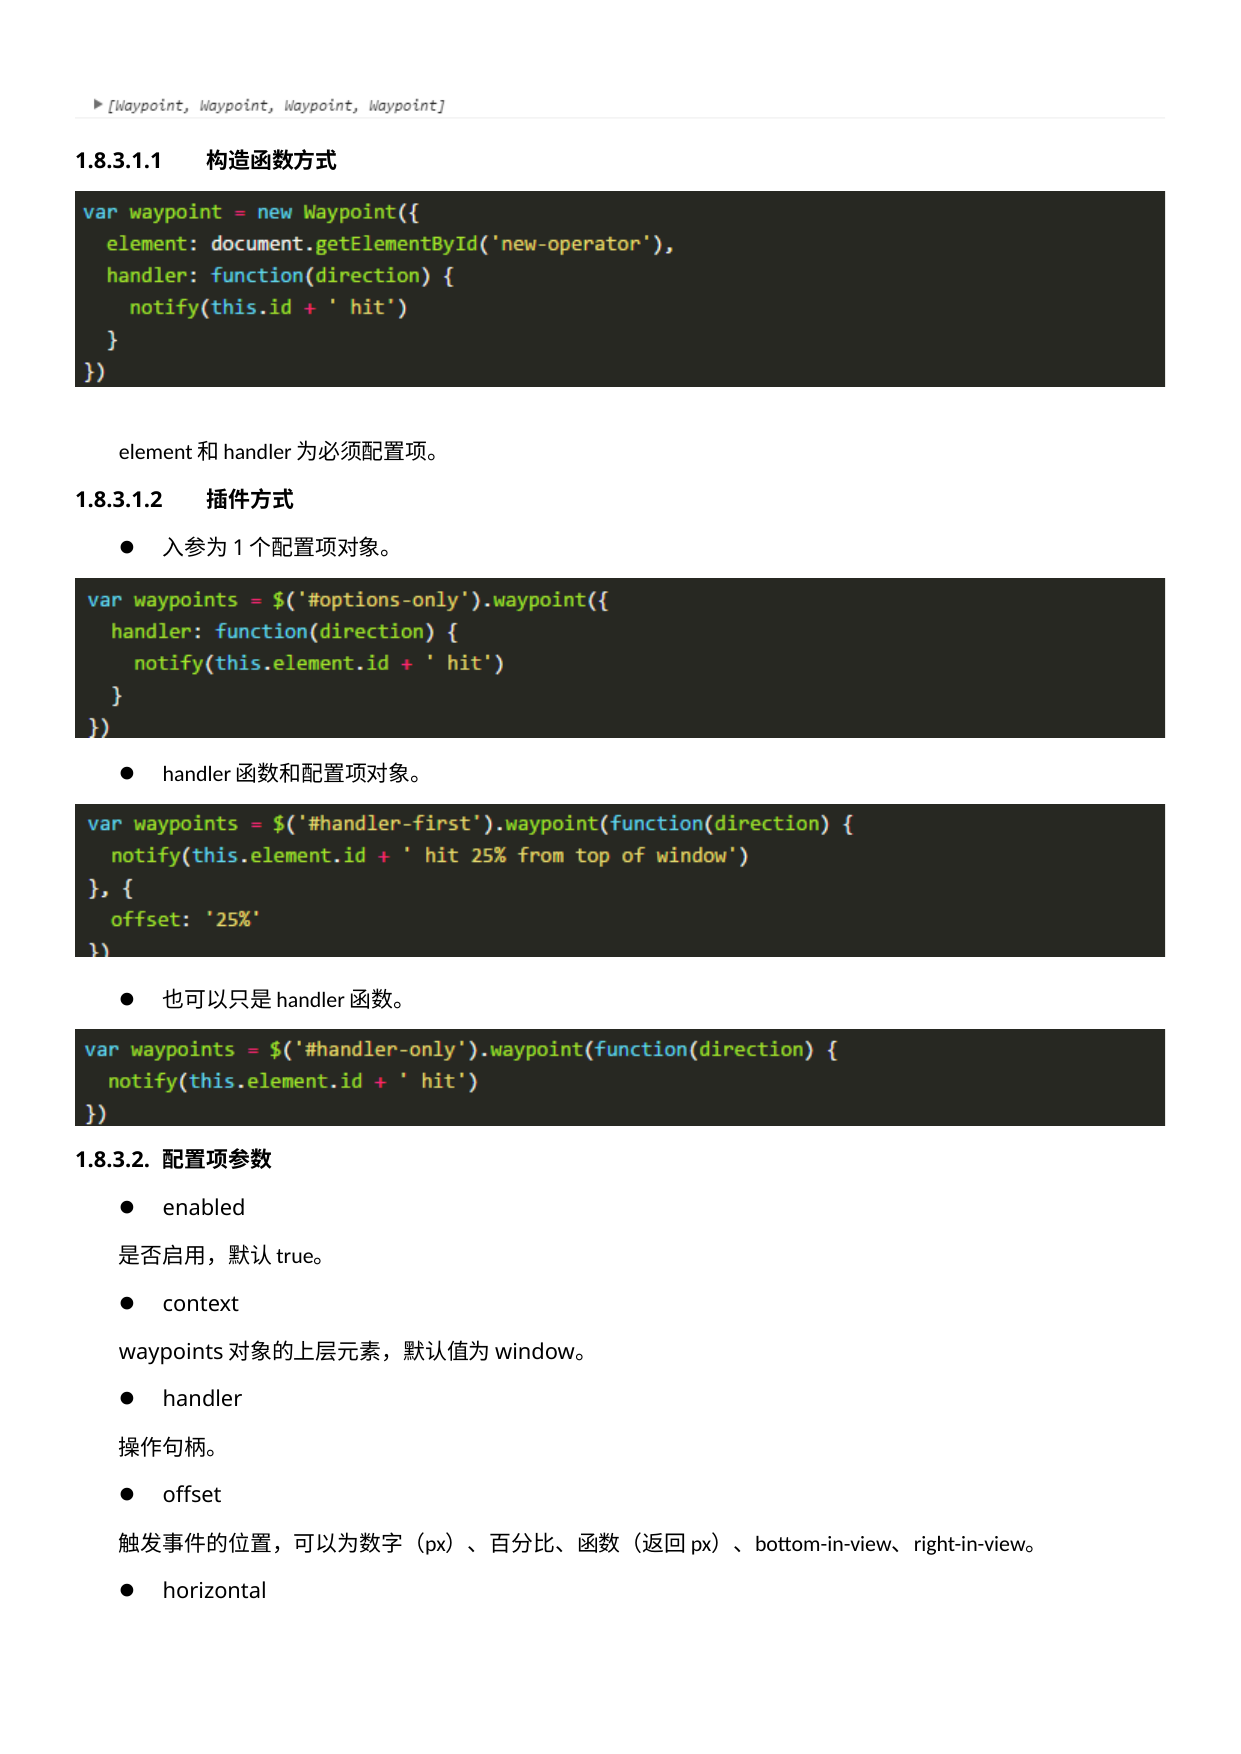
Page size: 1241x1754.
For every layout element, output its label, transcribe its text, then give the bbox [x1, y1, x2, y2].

picture [75, 578, 1166, 738]
text 配置项参数 [75, 1142, 1165, 1175]
picture [75, 804, 1166, 957]
text 触发事件的位置，可以为数字（px）、百分比、函数（返回px）、bottom-in-view、right-in-view。 [75, 1525, 1165, 1558]
list handler函数和配置项对象。 [119, 756, 1165, 788]
picture [75, 1029, 1166, 1126]
list 入参为1个配置项对象。 [119, 530, 1165, 562]
text 插件方式 [75, 482, 1165, 514]
picture [75, 95, 1166, 120]
picture [75, 191, 1166, 387]
text element和handler为必须配置项。 [75, 433, 1165, 466]
list handler [119, 1382, 1165, 1414]
text 构造函数方式 [75, 143, 1165, 175]
text 是否启用，默认true。 [75, 1238, 1165, 1270]
text 操作句柄。 [75, 1429, 1165, 1462]
list enabled [119, 1191, 1165, 1223]
list offset [119, 1478, 1165, 1510]
list horizontal [119, 1573, 1165, 1606]
text waypoints对象的上层元素，默认值为window。 [75, 1334, 1165, 1366]
list context [119, 1286, 1165, 1319]
list 也可以只是handler函数。 [119, 981, 1165, 1014]
